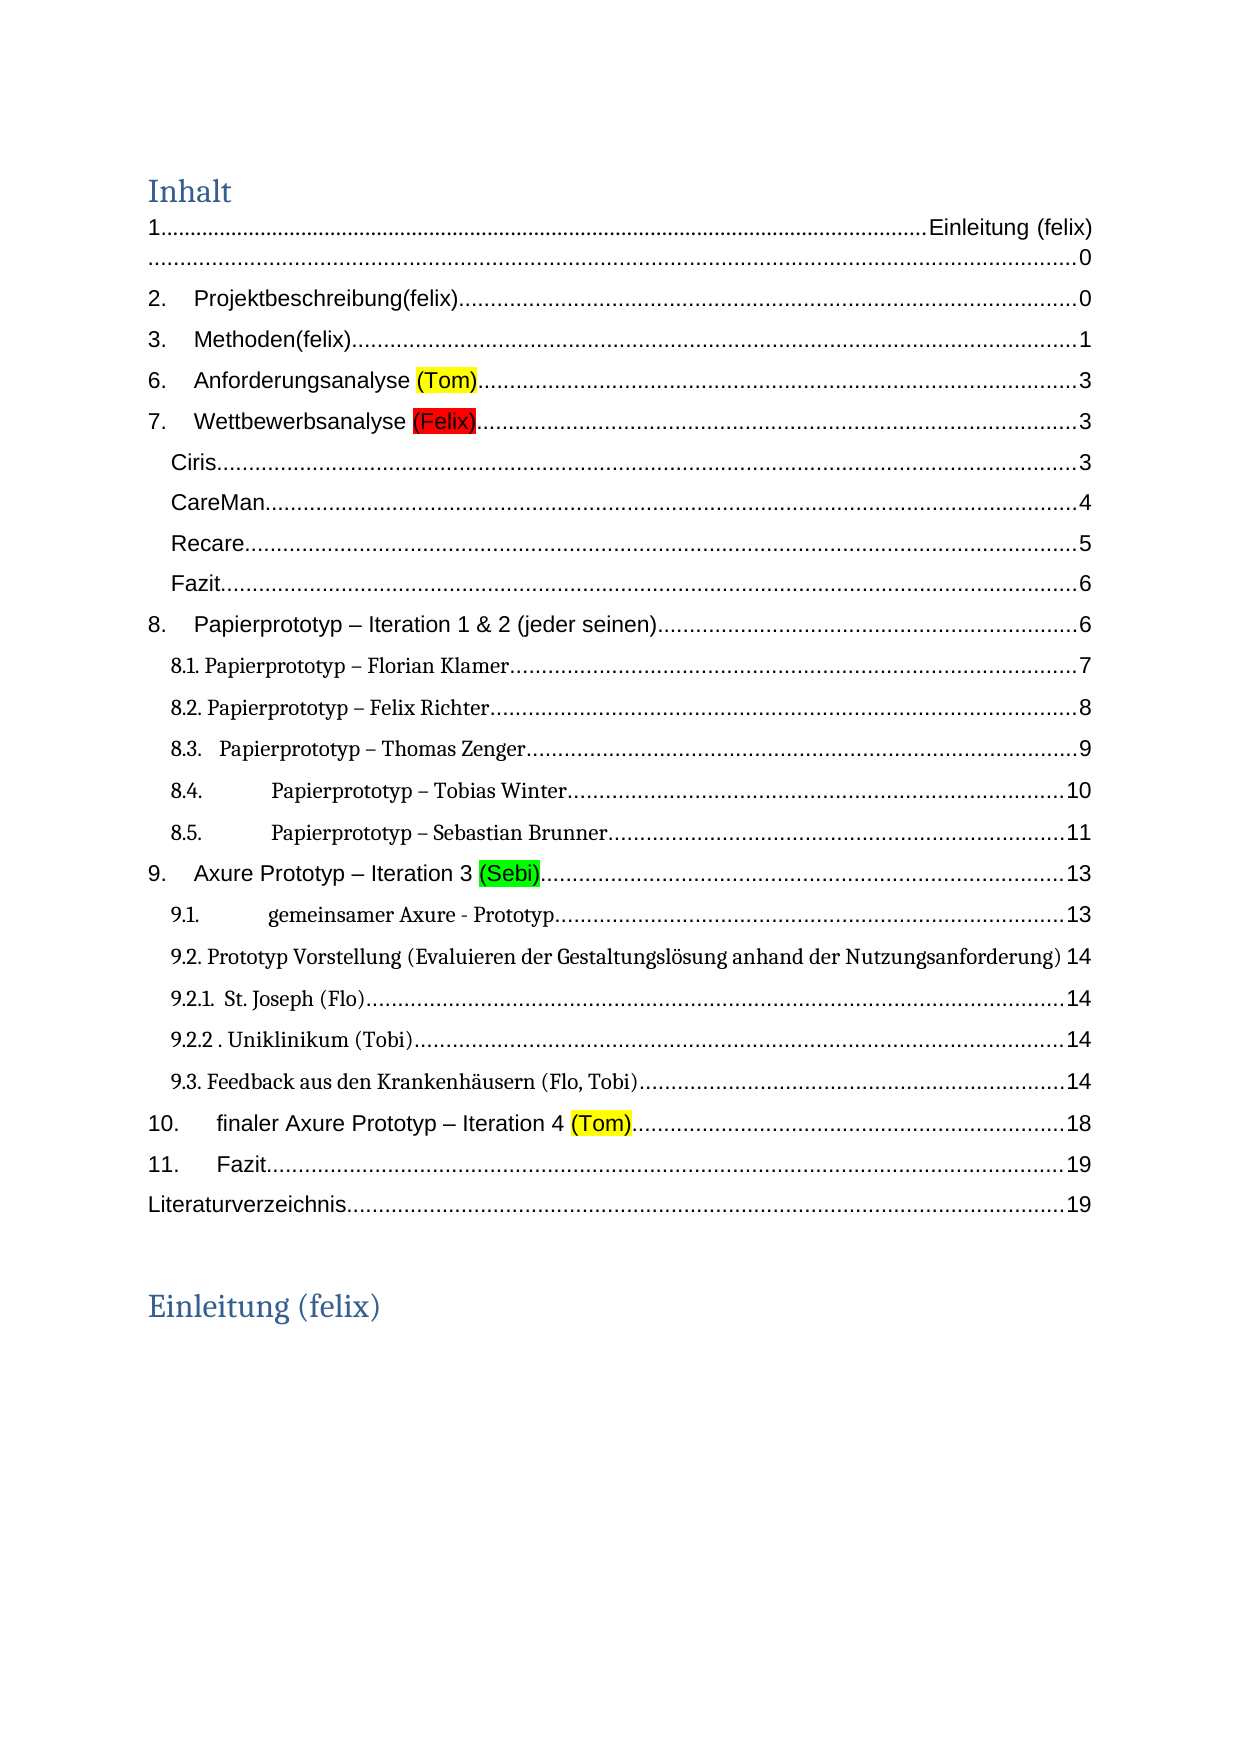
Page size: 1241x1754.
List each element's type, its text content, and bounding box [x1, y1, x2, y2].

subtitle Einleitung (felix) [148, 1287, 1093, 1326]
